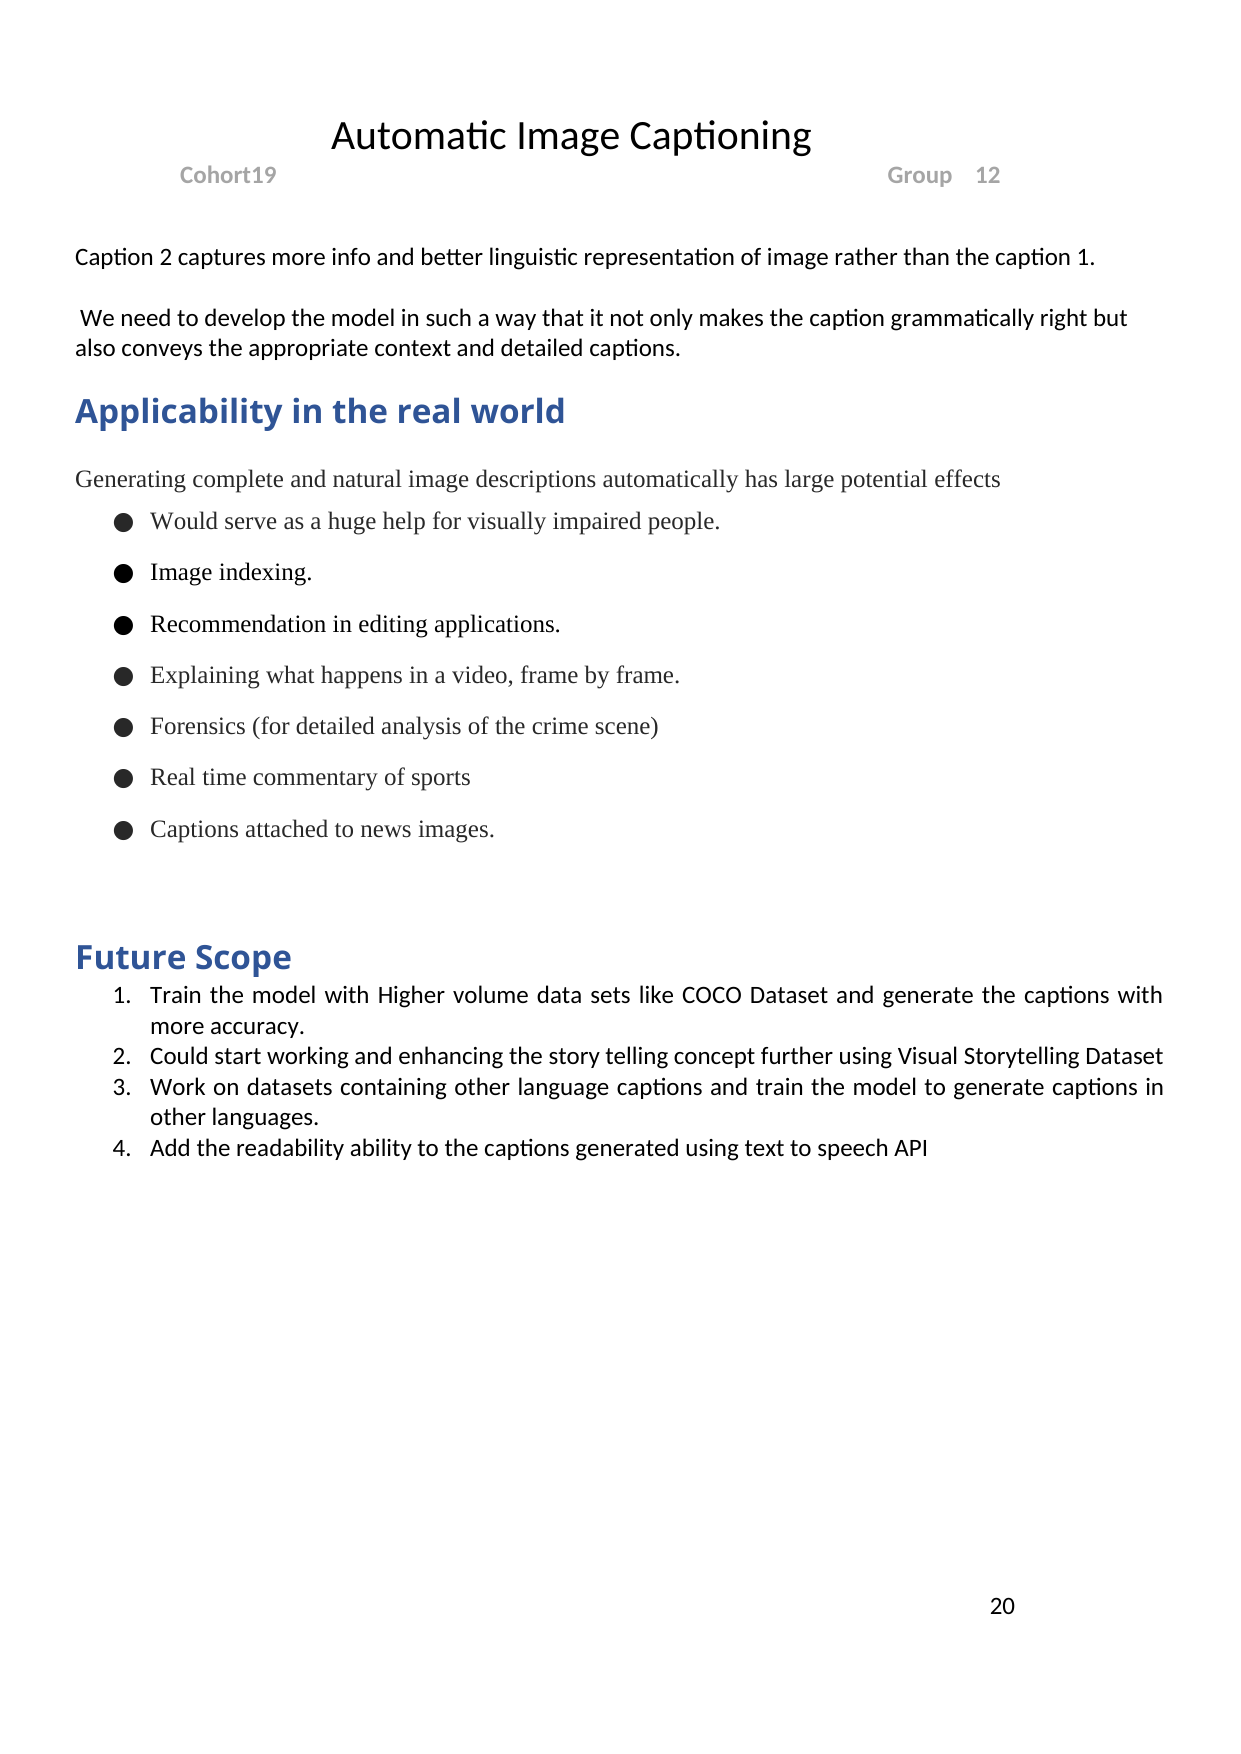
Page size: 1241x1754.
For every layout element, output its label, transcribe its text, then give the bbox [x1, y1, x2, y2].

text We need to develop the model in such a way that it not only makes the caption grammatically right but also conveys the appropriate context and detailed captions. [75, 302, 1165, 363]
list Could start working and enhancing the story telling concept further using Visual Storytelling Dataset [112, 1040, 1165, 1071]
list Captions attached to news images. [112, 800, 1165, 851]
list Forensics (for detailed analysis of the crime scene) [112, 698, 1165, 749]
list Add the readability ability to the captions generated using text to speech API [112, 1132, 1165, 1162]
subtitle Applicability in the real world [75, 388, 1165, 433]
list Work on datasets containing other language captions and train the model to generate captions in other languages. [112, 1071, 1165, 1132]
list Would serve as a huge help for visually impaired people. [112, 493, 1165, 544]
list Explaining what happens in a video, frame by frame. [112, 646, 1165, 698]
list Image indexing. [112, 544, 1165, 595]
list Recommendation in editing applications. [112, 595, 1165, 646]
subtitle Future Scope [75, 934, 1165, 979]
text Caption 2 captures more info and better linguistic representation of image rather than the caption 1. [75, 241, 1165, 271]
list Train the model with Higher volume data sets like COCO Dataset and generate the captions with more accuracy. [112, 979, 1165, 1040]
list Real time commentary of sports [112, 749, 1165, 800]
text Generating complete and natural image descriptions automatically has large potential effects [75, 464, 1165, 493]
